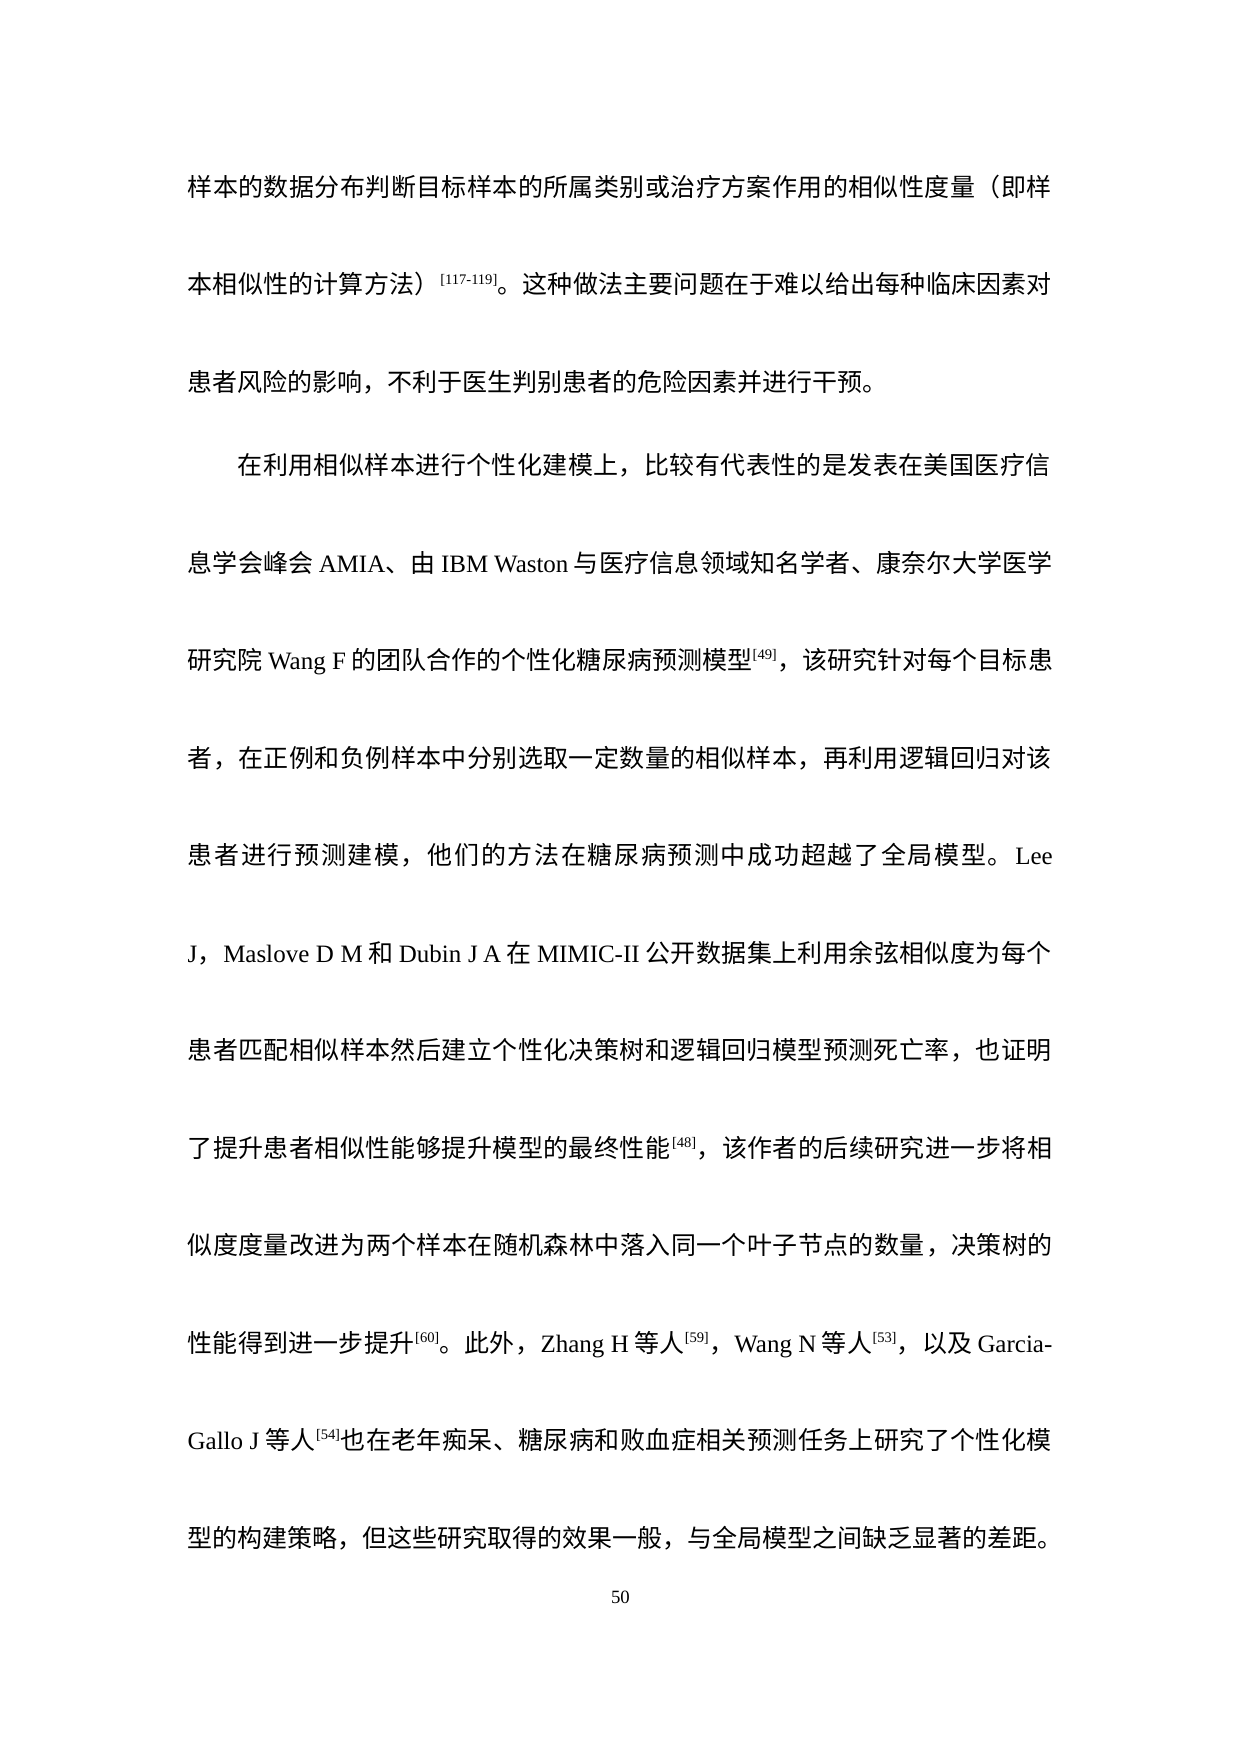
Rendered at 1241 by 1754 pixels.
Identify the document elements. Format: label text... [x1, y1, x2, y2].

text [187, 153, 1053, 413]
text 在利用相似样本进行个性化建模上，比较有代表性的是发表在美国医疗信息学会峰会AMIA、由IBM Waston与医疗信息领域知名学者、康奈尔大学医学研究院Wang F的团队合作的个性化糖尿病预测模型[49]，该研究针对每个目标患者，在正例和负例样本中分别选取一定数量的相似样本，再利用逻辑回归对该患者进行预测建模，他们的方法在糖尿病预测中成功超越了全局模型。Lee J，Maslove D M和Dubin J A在MIMIC-II公开数据集上利用余弦相似度为每个患者匹配相似样本然后建立个性化决策树和逻辑回归模型预测死亡率，也证明了提升患者相似性能够提升模型的最终性能[48]，该作者的后续研究进一步将相似度度量改进为两个样本在随机森林中落入同一个叶子节点的数量，决策树的性能得到进一步提升[60]。此外，Zhang H等人[59]，Wang N等人[53]，以及Garcia-Gallo J等人[54]也在老年痴呆、糖尿病和败血症相关预测任务上研究了个性化模型的构建策略，但这些研究取得的效果一般，与全局模型之间缺乏显著的差距。 [187, 431, 1053, 1569]
